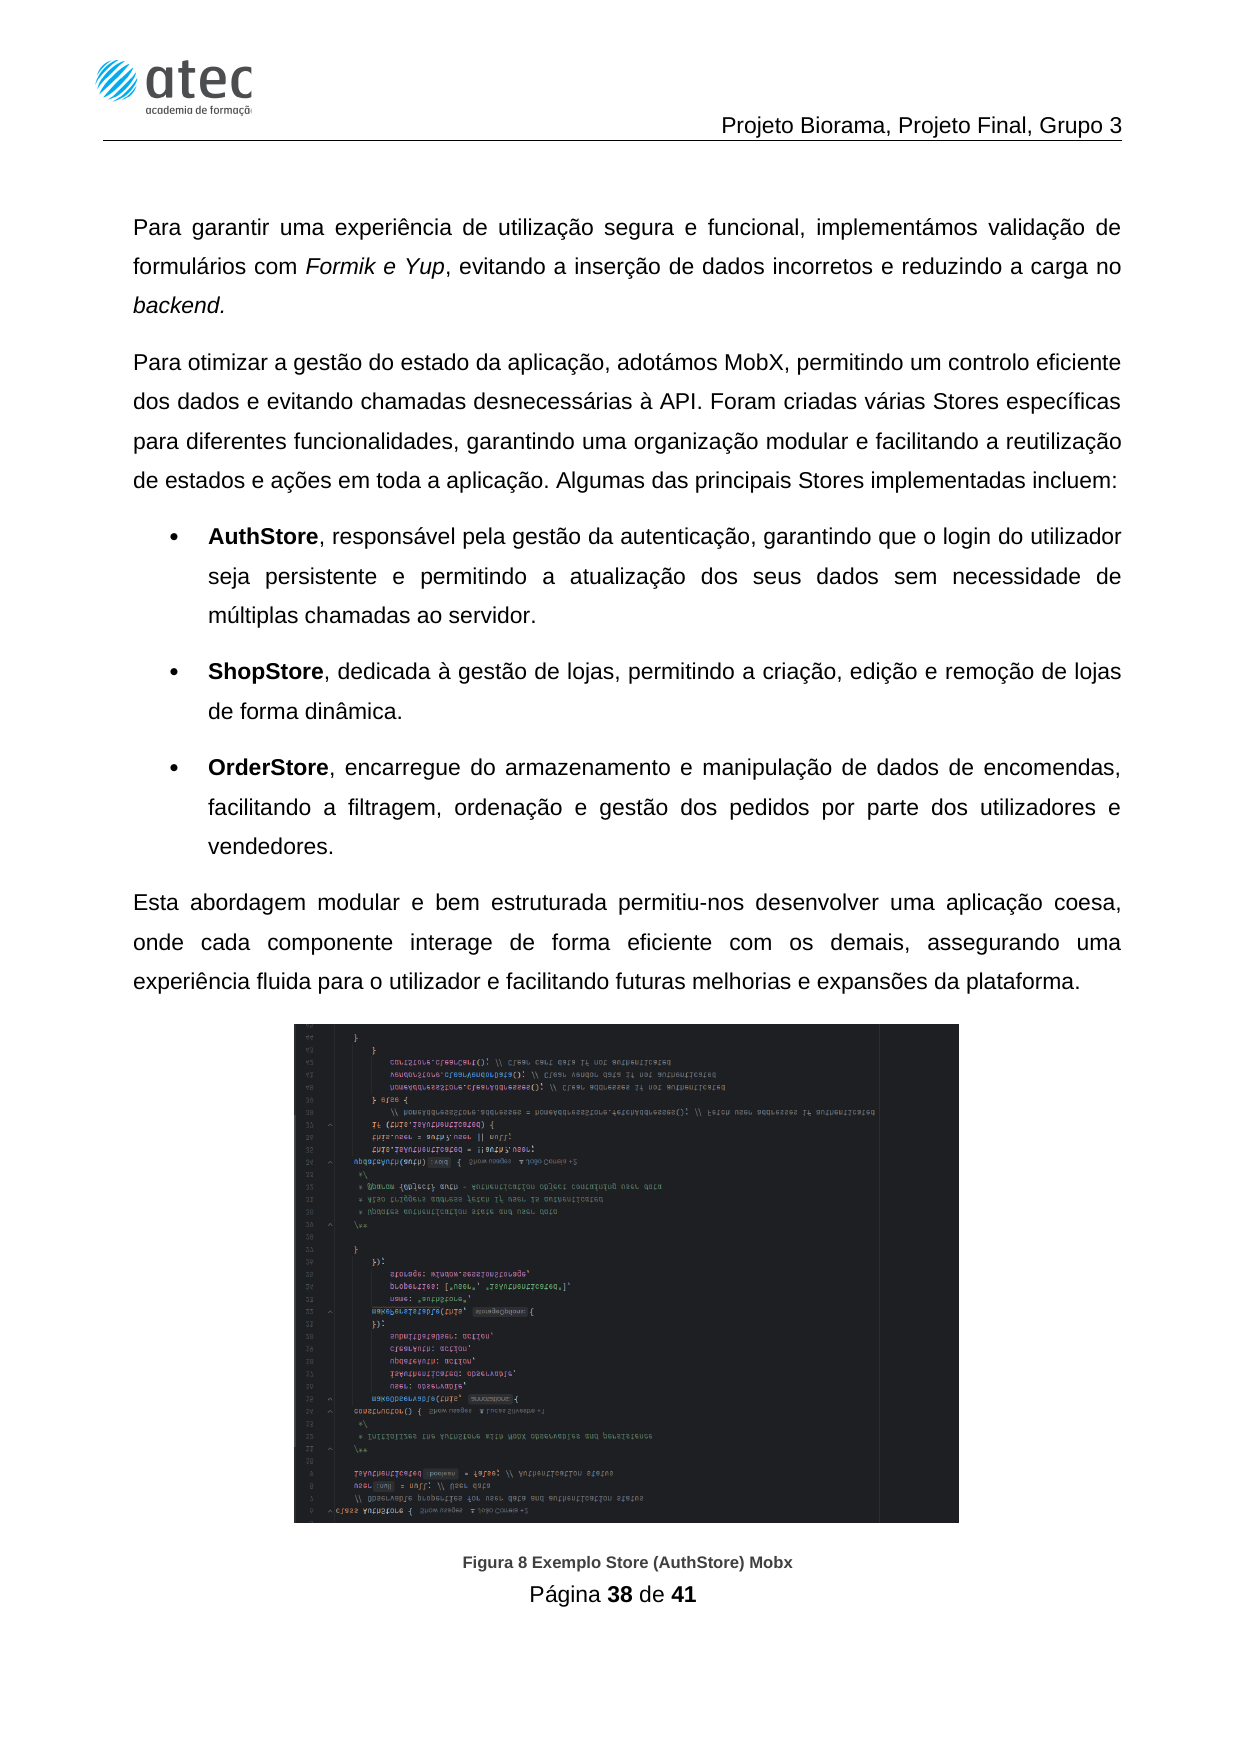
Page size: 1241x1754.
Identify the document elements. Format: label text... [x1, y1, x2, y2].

list AuthStore, responsável pela gestão da autenticação, garantindo que o login do utilizador seja persistente e permitindo a atualização dos seus dados sem necessidade de múltiplas chamadas ao servidor. [170, 523, 1122, 628]
list OrderStore, encarregue do armazenamento e manipulação de dados de encomendas, facilitando a filtragem, ordenação e gestão dos pedidos por parte dos utilizadores e vendedores. [170, 754, 1122, 859]
picture [103, 66, 112, 75]
picture [95, 60, 252, 116]
text Para garantir uma experiência de utilização segura e funcional, implementámos validação de formulários com Formik e Yup, evitando a inserção de dados incorretos e reduzindo a carga no backend. [133, 213, 1122, 319]
picture [294, 1024, 959, 1523]
list ShopStore, dedicada à gestão de lojas, permitindo a criação, edição e remoção de lojas de forma dinâmica. [170, 658, 1122, 724]
text Para otimizar a gestão do estado da aplicação, adotámos MobX, permitindo um controlo eficiente dos dados e evitando chamadas desnecessárias à API. Foram criadas várias Stores específicas para diferentes funcionalidades, garantindo uma organização modular e facilitando a reutilização de estados e ações em toda a aplicação. Algumas das principais Stores implementadas incluem: [133, 349, 1122, 493]
text Esta abordagem modular e bem estruturada permitiu-nos desenvolver uma aplicação coesa, onde cada componente interage de forma eficiente com os demais, assegurando uma experiência fluida para o utilizador e facilitando futuras melhorias e expansões da plataforma. [133, 889, 1122, 994]
